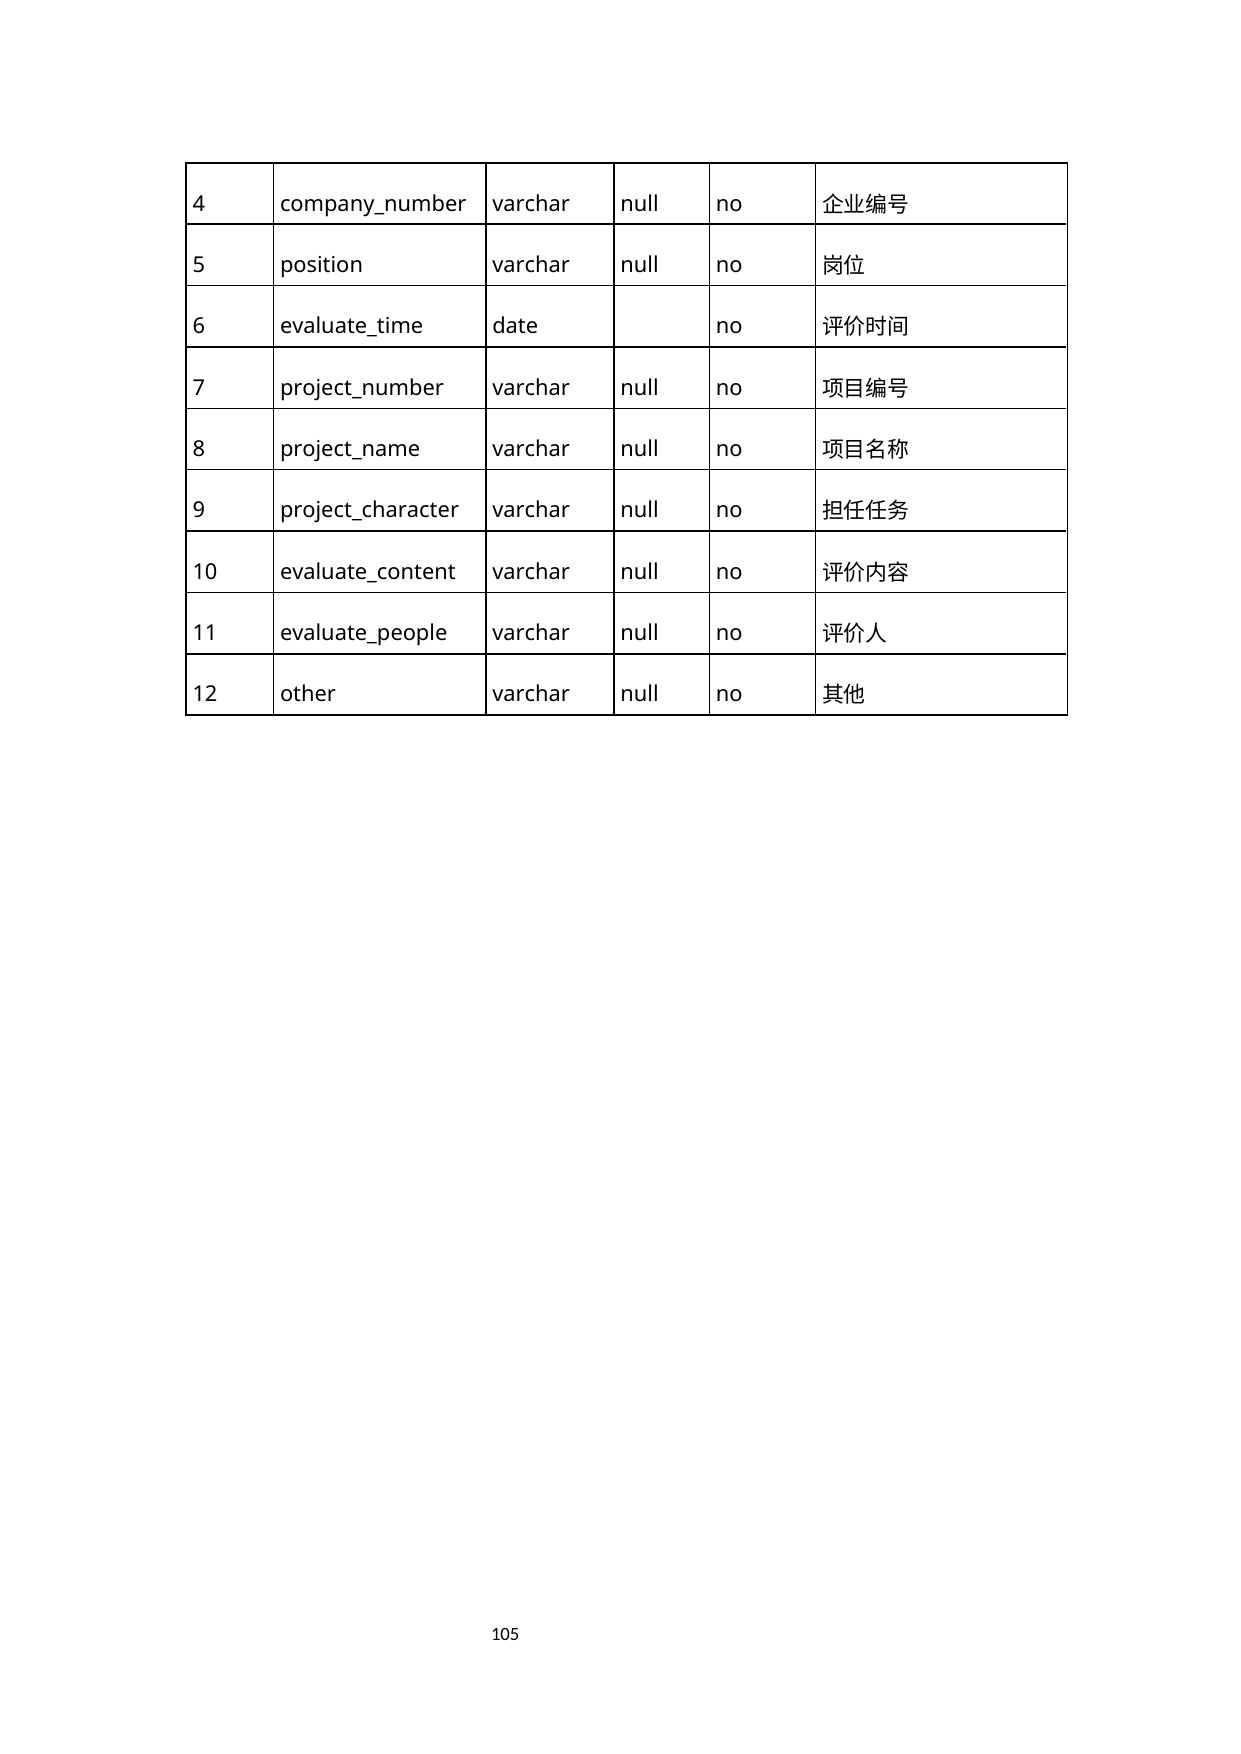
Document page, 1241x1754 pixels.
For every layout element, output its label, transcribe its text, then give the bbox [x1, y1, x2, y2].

table_cell no [710, 470, 815, 530]
table_cell varchar [487, 470, 613, 530]
table_cell null [615, 225, 709, 285]
table_cell varchar [487, 593, 613, 653]
table_cell null [615, 532, 709, 591]
table_cell varchar [487, 164, 613, 223]
table_cell no [710, 593, 815, 653]
table_cell 其他 [816, 653, 1067, 714]
table_cell 11 [187, 593, 273, 653]
table_cell 评价内容 [816, 530, 1067, 591]
table_cell no [710, 286, 815, 346]
table_cell date [487, 286, 613, 346]
table_cell evaluate_time [274, 286, 485, 346]
table_cell 8 [187, 409, 273, 469]
table_cell null [615, 348, 709, 407]
table_cell 企业编号 [816, 164, 1067, 223]
table_cell no [710, 164, 815, 223]
table_cell 10 [187, 532, 273, 591]
table_cell 5 [187, 225, 273, 285]
table_cell 12 [187, 655, 273, 714]
table_cell position [274, 225, 485, 285]
table_cell null [615, 470, 709, 530]
table_cell no [710, 409, 815, 469]
table_cell 项目名称 [816, 408, 1067, 469]
table_cell no [710, 655, 815, 714]
table_cell evaluate_content [274, 532, 485, 591]
table_cell varchar [487, 225, 613, 285]
table_cell evaluate_people [274, 593, 485, 653]
table_cell 7 [187, 348, 273, 407]
table_cell 评价人 [816, 591, 1067, 653]
table_cell varchar [487, 655, 613, 714]
table_cell 评价时间 [816, 285, 1067, 346]
table_cell null [615, 593, 709, 653]
table_cell 项目编号 [816, 346, 1067, 407]
table_cell null [615, 164, 709, 223]
table_cell 4 [187, 164, 273, 223]
table_cell 担任任务 [816, 469, 1067, 530]
table_cell project_name [274, 409, 485, 469]
table_cell varchar [487, 409, 613, 469]
table_cell company_number [274, 164, 485, 223]
table_cell 6 [187, 286, 273, 346]
table_cell 岗位 [816, 223, 1067, 285]
table_cell 9 [187, 470, 273, 530]
table_cell no [710, 225, 815, 285]
table_cell other [274, 655, 485, 714]
table_cell project_character [274, 470, 485, 530]
table_cell [615, 286, 709, 346]
table_cell null [615, 409, 709, 469]
table_cell null [615, 655, 709, 714]
table_cell varchar [487, 348, 613, 407]
table_cell varchar [487, 532, 613, 591]
table_cell no [710, 532, 815, 591]
table_cell project_number [274, 348, 485, 407]
table_cell no [710, 348, 815, 407]
